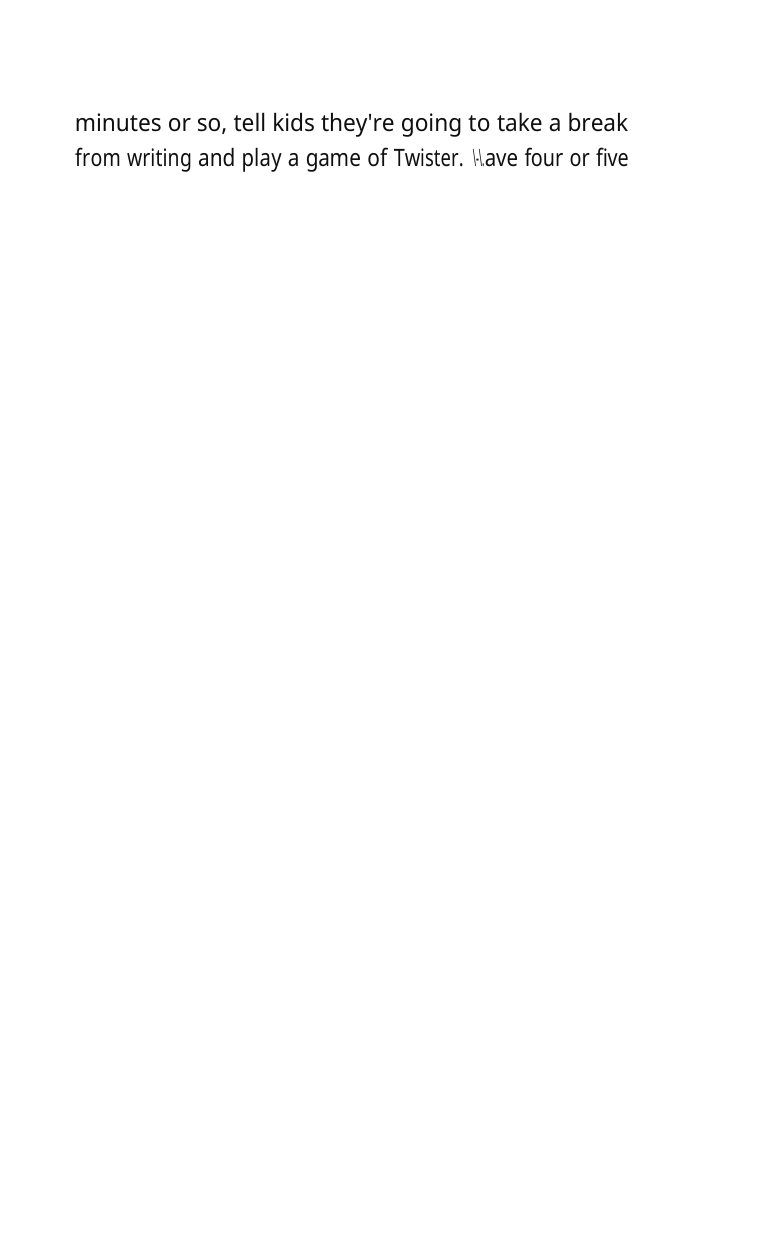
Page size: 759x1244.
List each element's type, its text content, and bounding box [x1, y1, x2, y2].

text from writing and play a game of Twister. \-\.ave four or five [75, 144, 689, 172]
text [74, 106, 633, 139]
